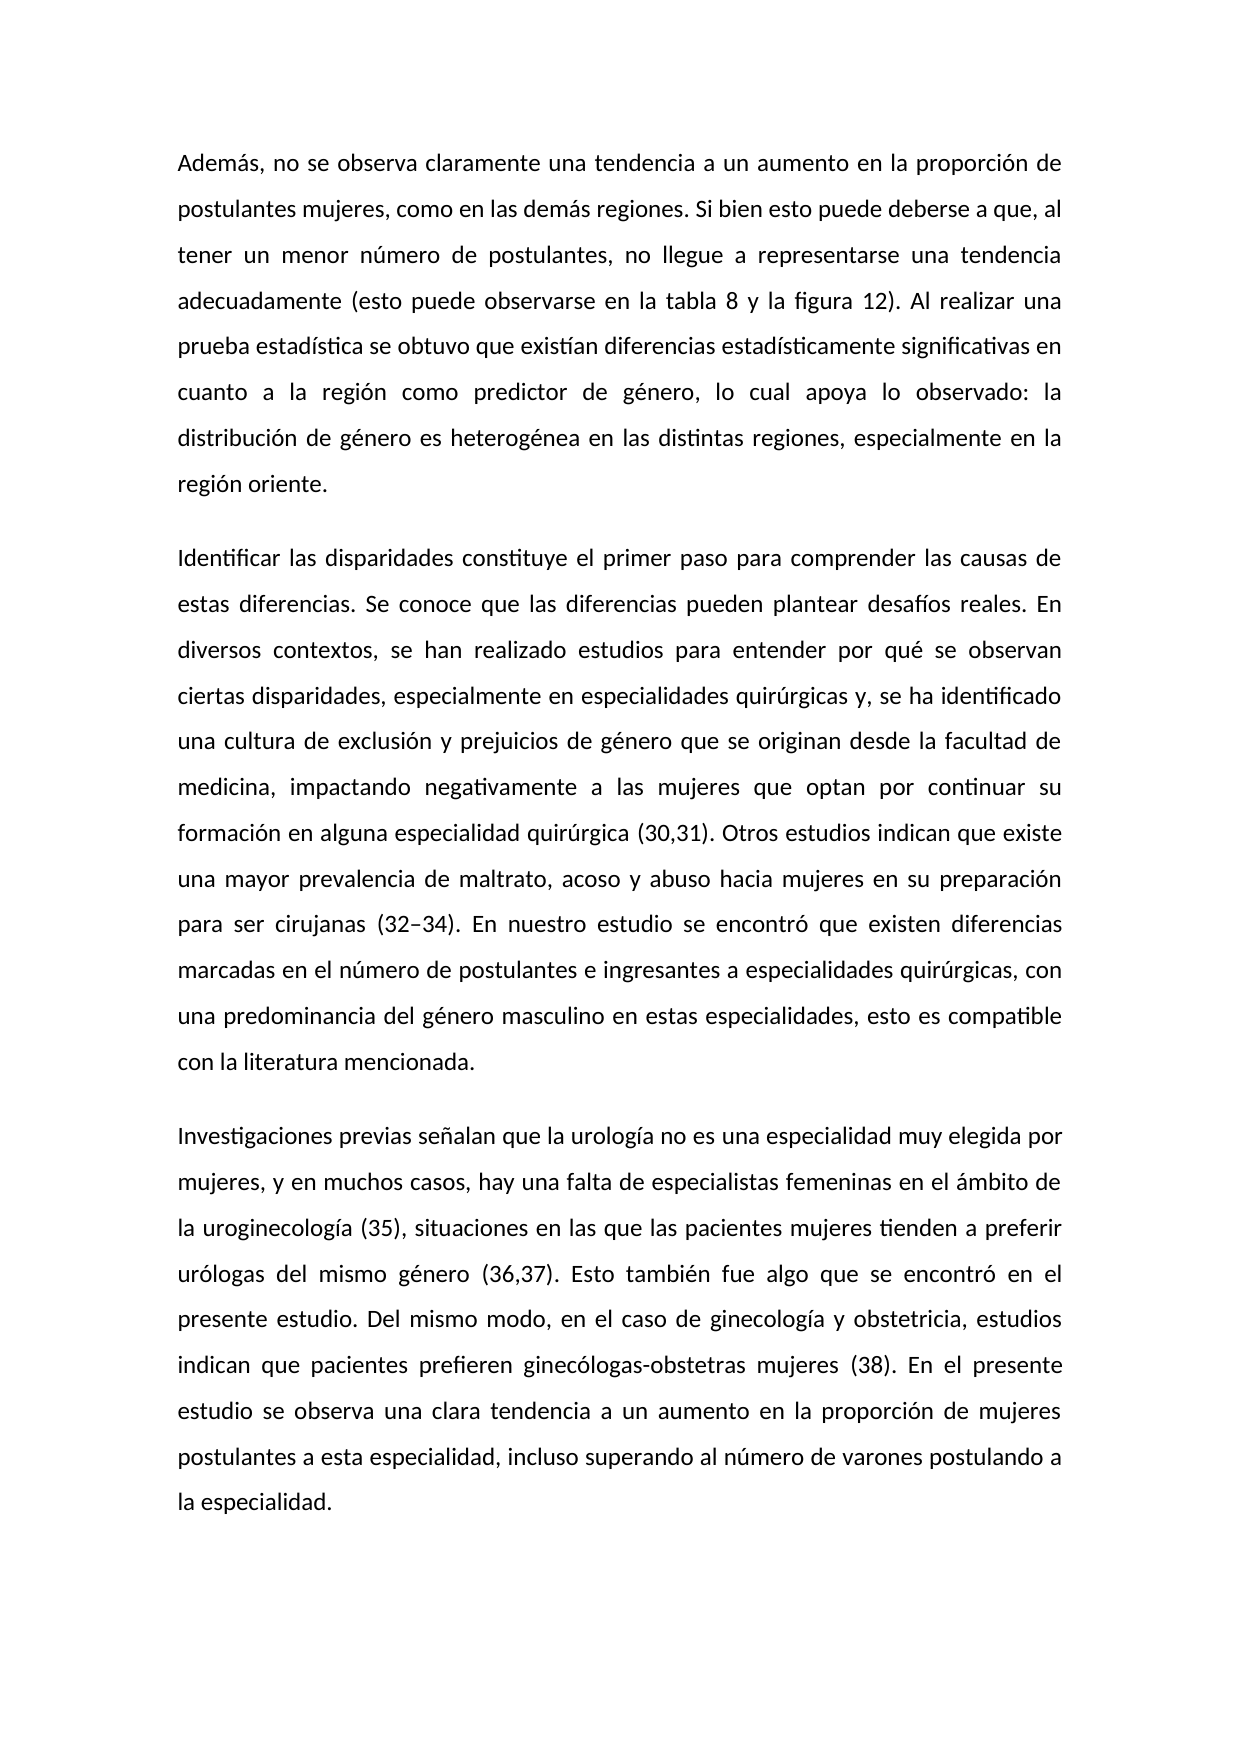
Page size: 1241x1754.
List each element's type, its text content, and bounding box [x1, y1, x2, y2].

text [177, 148, 1063, 498]
text Identificar las disparidades constituye el primer paso para comprender las causas de estas diferencias. Se conoce que las diferencias pueden plantear desafíos reales. En diversos contextos, se han realizado estudios para entender por qué se observan ciertas disparidades, especialmente en especialidades quirúrgicas y, se ha identificado una cultura de exclusión y prejuicios de género que se originan desde la facultad de medicina, impactando negativamente a las mujeres que optan por continuar su formación en alguna especialidad quirúrgica (30,31). Otros estudios indican que existe una mayor prevalencia de maltrato, acoso y abuso hacia mujeres en su preparación para ser cirujanas (32–34). En nuestro estudio se encontró que existen diferencias marcadas en el número de postulantes e ingresantes a especialidades quirúrgicas, con una predominancia del género masculino en estas especialidades, esto es compatible con la literatura mencionada. [177, 543, 1063, 1076]
text Investigaciones previas señalan que la urología no es una especialidad muy elegida por mujeres, y en muchos casos, hay una falta de especialistas femeninas en el ámbito de la uroginecología (35), situaciones en las que las pacientes mujeres tienden a preferir urólogas del mismo género (36,37). Esto también fue algo que se encontró en el presente estudio. Del mismo modo, en el caso de ginecología y obstetricia, estudios indican que pacientes prefieren ginecólogas-obstetras mujeres (38). En el presente estudio se observa una clara tendencia a un aumento en la proporción de mujeres postulantes a esta especialidad, incluso superando al número de varones postulando a la especialidad. [177, 1121, 1063, 1517]
